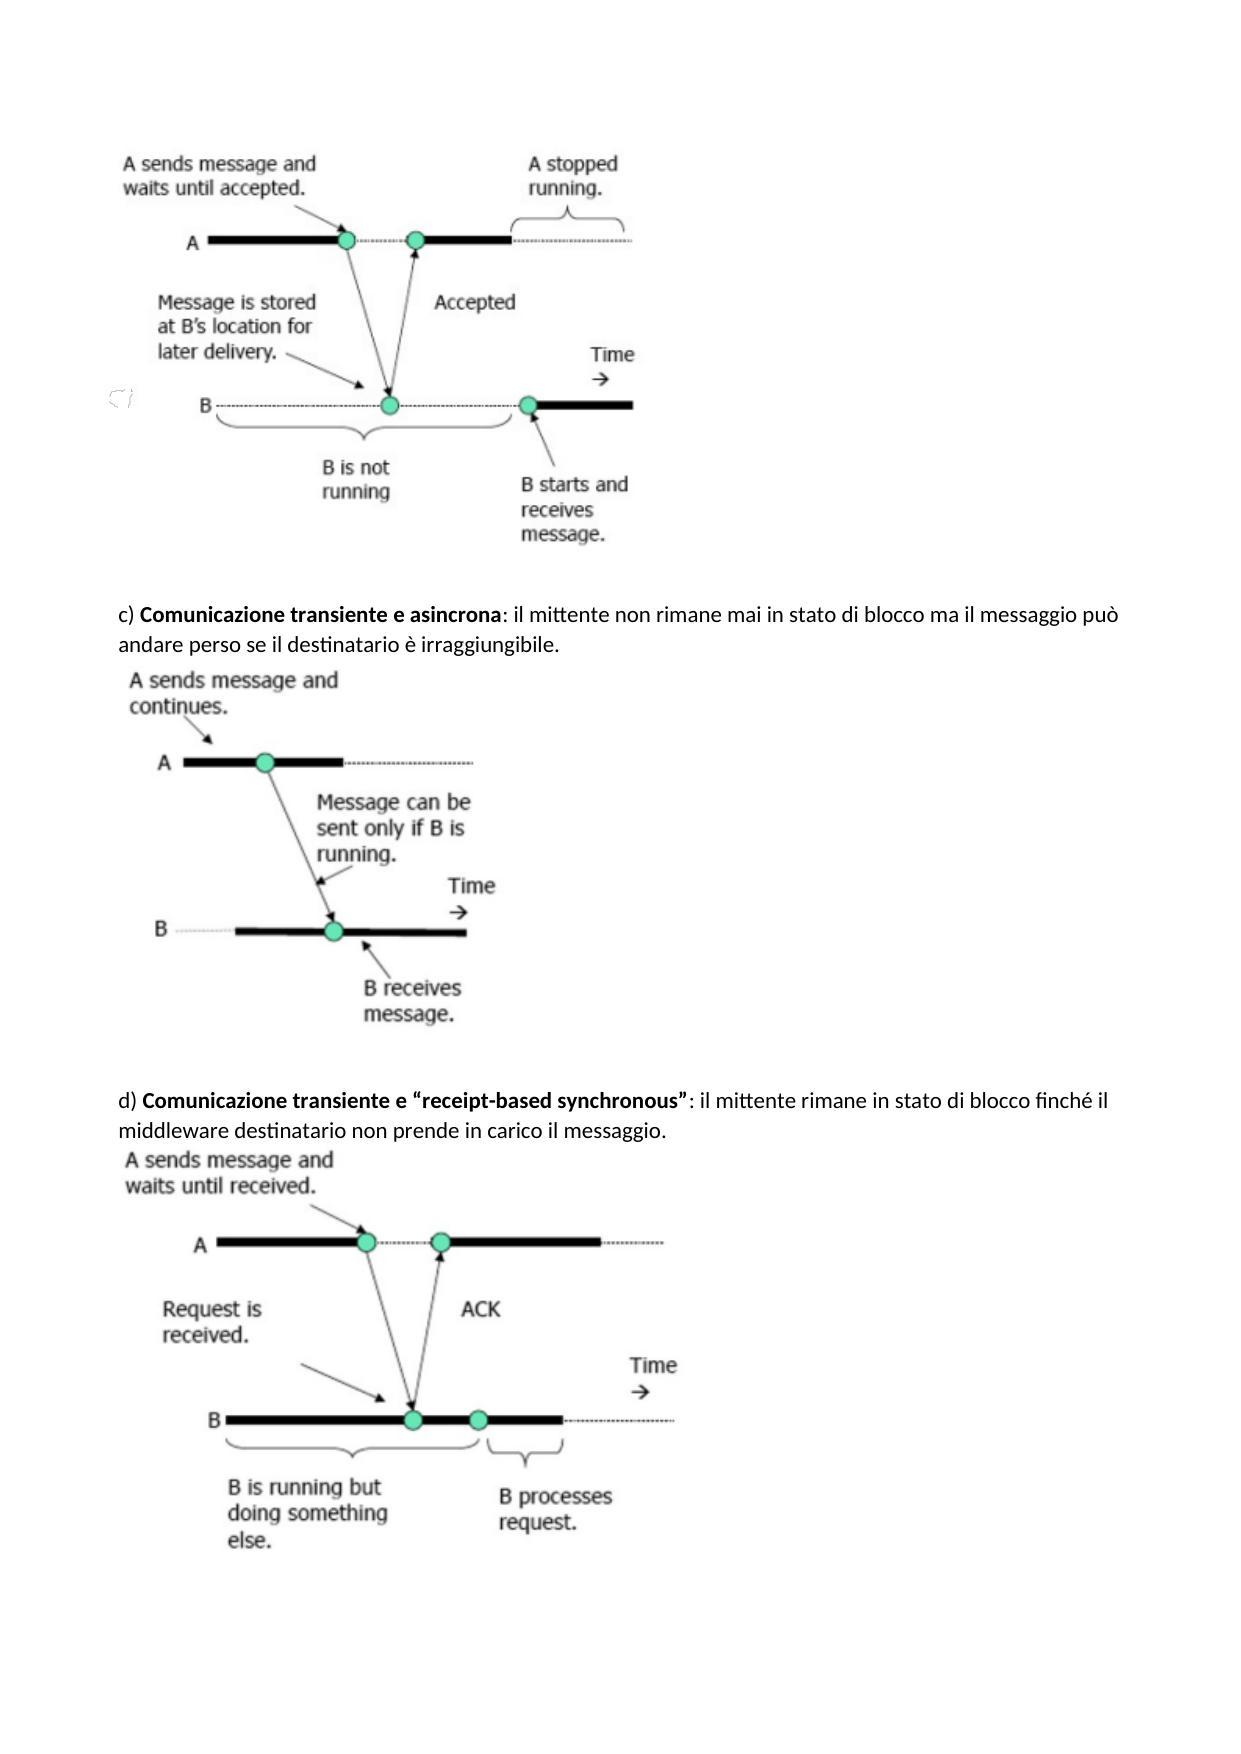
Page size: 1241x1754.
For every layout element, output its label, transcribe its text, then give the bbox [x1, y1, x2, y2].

picture [118, 1146, 687, 1555]
picture [109, 147, 645, 551]
picture [118, 660, 511, 1037]
